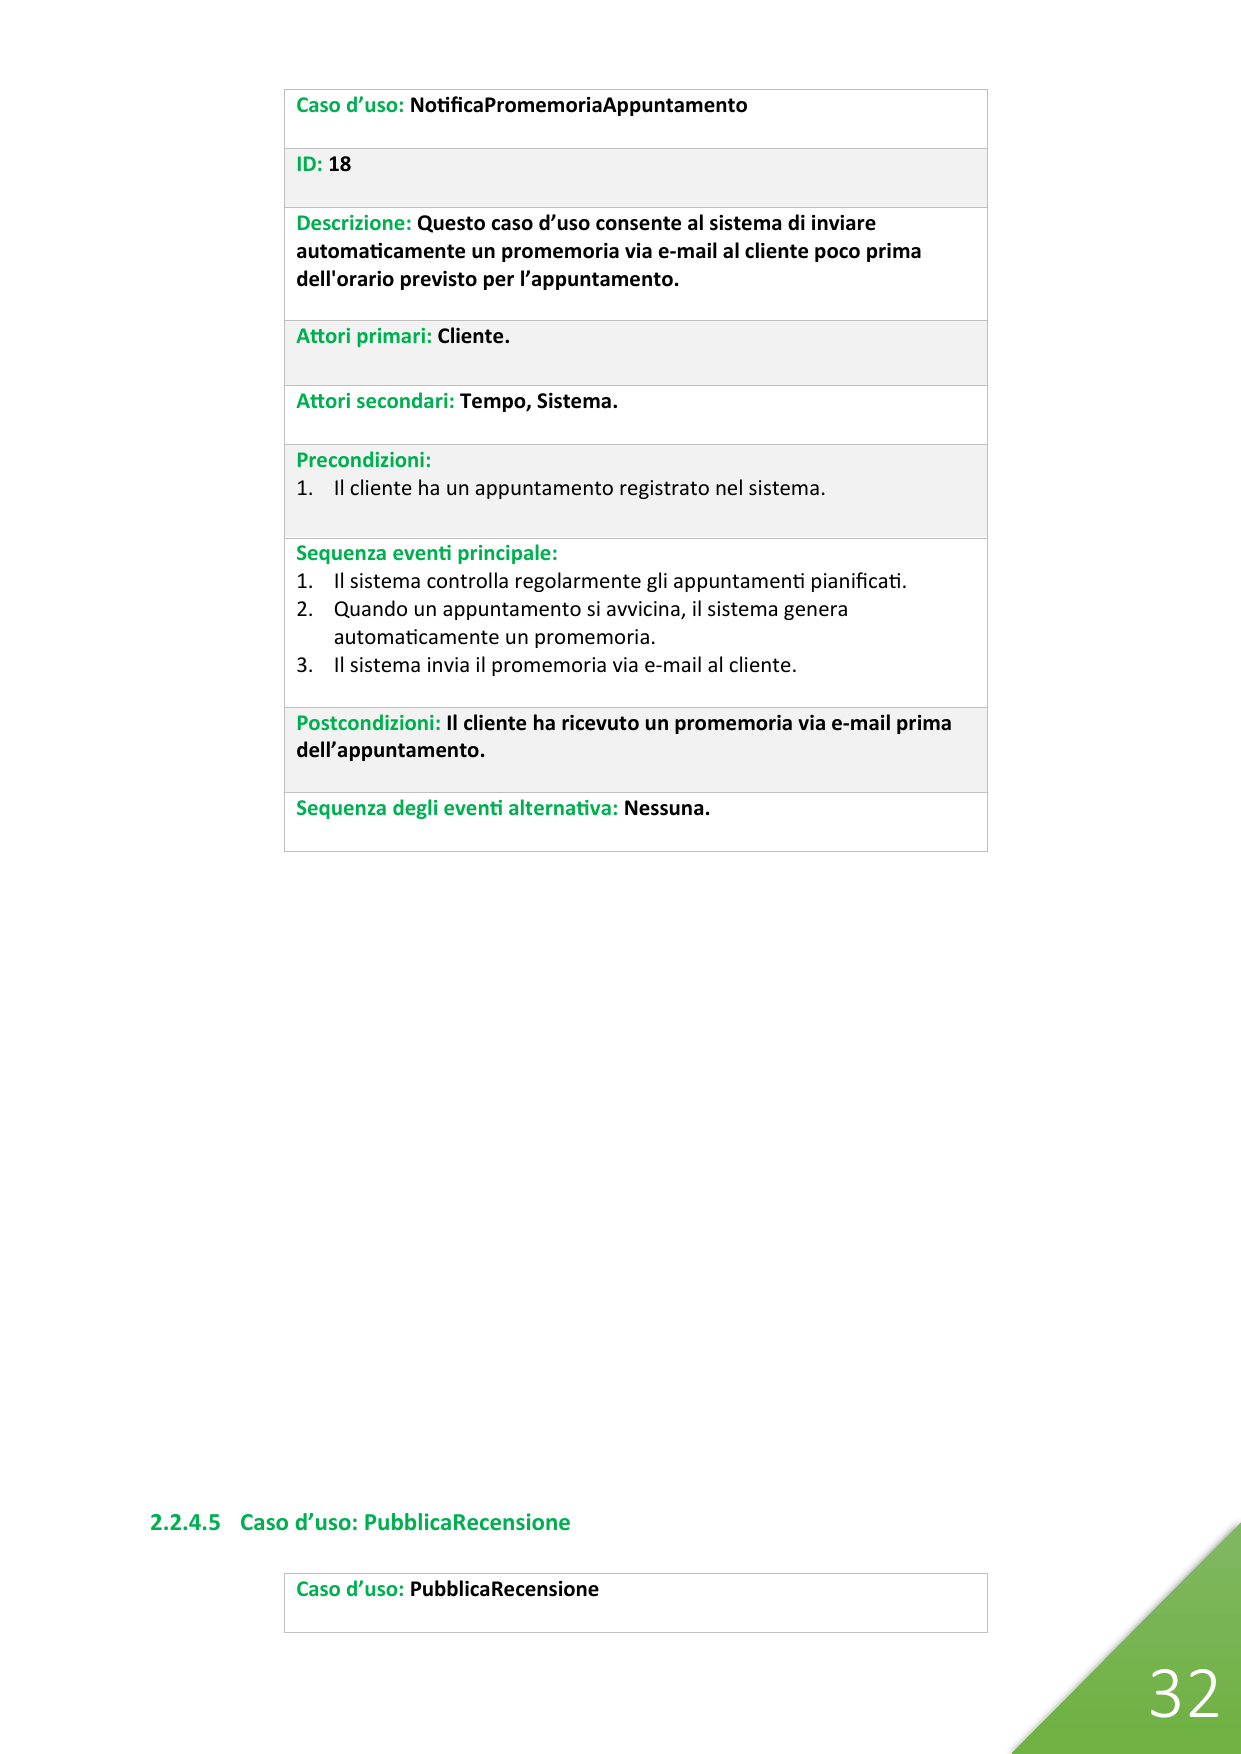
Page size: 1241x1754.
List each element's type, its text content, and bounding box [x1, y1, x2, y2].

table_cell ID: 18 [285, 149, 987, 207]
table_cell Precondizioni: Il cliente ha un appuntamento registrato nel sistema. [285, 445, 987, 537]
table_cell Sequenza eventi principale: Il sistema controlla regolarmente gli appuntamenti pianificati. Quando un appuntamento si avvicina, il sistema genera automaticamente un promemoria. Il sistema invia il promemoria via e-mail al cliente. [285, 539, 987, 707]
table_cell Descrizione: Questo caso d’uso consente al sistema di inviare automaticamente un promemoria via e-mail al cliente poco prima dell'orario previsto per l’appuntamento. [285, 208, 987, 320]
table_cell Attori secondari: Tempo, Sistema. [285, 386, 987, 444]
subtitle Caso d’uso: PubblicaRecensione [150, 1506, 1122, 1537]
table_header Caso d’uso: PubblicaRecensione [285, 1574, 987, 1632]
table_cell Postcondizioni: Il cliente ha ricevuto un promemoria via e-mail prima dell’appuntamento. [285, 708, 987, 792]
table_cell Sequenza degli eventi alternativa: Nessuna. [285, 793, 987, 851]
table_header Caso d’uso: NotificaPromemoriaAppuntamento [285, 90, 987, 148]
table_cell Attori primari: Cliente. [285, 321, 987, 385]
